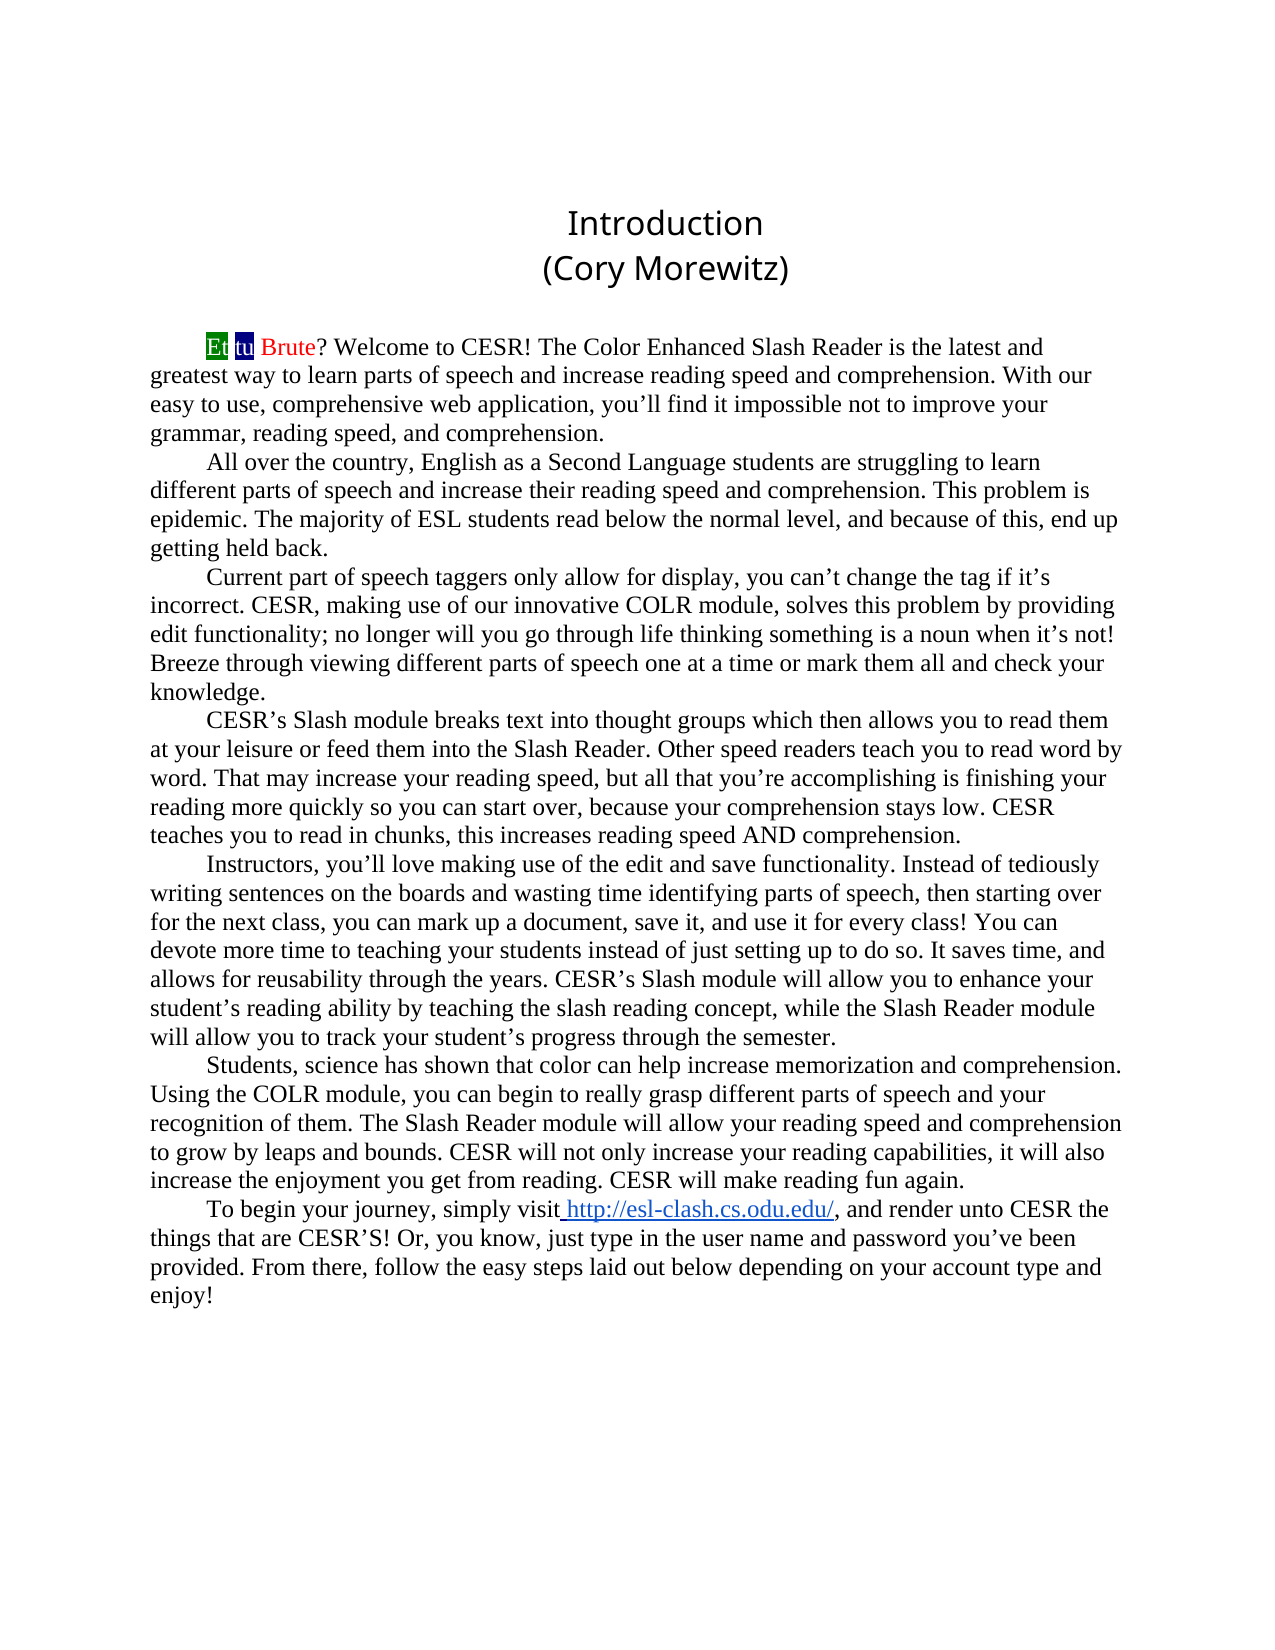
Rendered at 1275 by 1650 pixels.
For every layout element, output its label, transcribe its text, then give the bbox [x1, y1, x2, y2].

text Instructors, you’ll love making use of the edit and save functionality. Instead of tediously writing sentences on the boards and wasting time identifying parts of speech, then starting over for the next class, you can mark up a document, save it, and use it for every class! You can devote more time to teaching your students instead of just setting up to do so. It saves time, and allows for reusability through the years. CESR’s Slash module will allow you to enhance your student’s reading ability by teaching the slash reading concept, while the Slash Reader module will allow you to track your student’s progress through the semester. [150, 849, 1125, 1050]
text Et tu Brute? Welcome to CESR! The Color Enhanced Slash Reader is the latest and greatest way to learn parts of speech and increase reading speed and comprehension. With our easy to use, comprehensive web application, you’ll find it impossible not to improve your grammar, reading speed, and comprehension. [150, 332, 1125, 447]
text To begin your journey, simply visit http://esl-clash.cs.odu.edu/, and render unto CESR the things that are CESR’S! Or, you know, just type in the user name and password you’ve been provided. From there, follow the easy steps laid out below depending on your account type and enjoy! [150, 1194, 1125, 1309]
subtitle (Cory Morewitz) [150, 245, 1125, 290]
subtitle Introduction [150, 199, 1125, 245]
text CESR’s Slash module breaks text into thought groups which then allows you to read them at your leisure or feed them into the Slash Reader. Other speed readers teach you to read word by word. That may increase your reading speed, but all that you’re accomplishing is finishing your reading more quickly so you can start over, because your comprehension stays low. CESR teaches you to read in chunks, this increases reading speed AND comprehension. [150, 705, 1125, 849]
text Current part of speech taggers only allow for display, you can’t change the tag if it’s incorrect. CESR, making use of our innovative COLR module, solves this problem by providing edit functionality; no longer will you go through life thinking something is a noun when it’s not! Breeze through viewing different parts of speech one at a time or mark them all and check your knowledge. [150, 562, 1125, 705]
text Students, science has shown that color can help increase memorization and comprehension. Using the COLR module, you can begin to really grasp different parts of speech and your recognition of them. The Slash Reader module will allow your reading speed and comprehension to grow by leaps and bounds. CESR will not only increase your reading capabilities, it will also increase the enjoyment you get from reading. CESR will make reading fun again. [150, 1050, 1125, 1194]
text All over the country, English as a Second Language students are struggling to learn different parts of speech and increase their reading speed and comprehension. This problem is epidemic. The majority of ESL students read below the normal level, and because of this, end up getting held back. [150, 447, 1125, 562]
